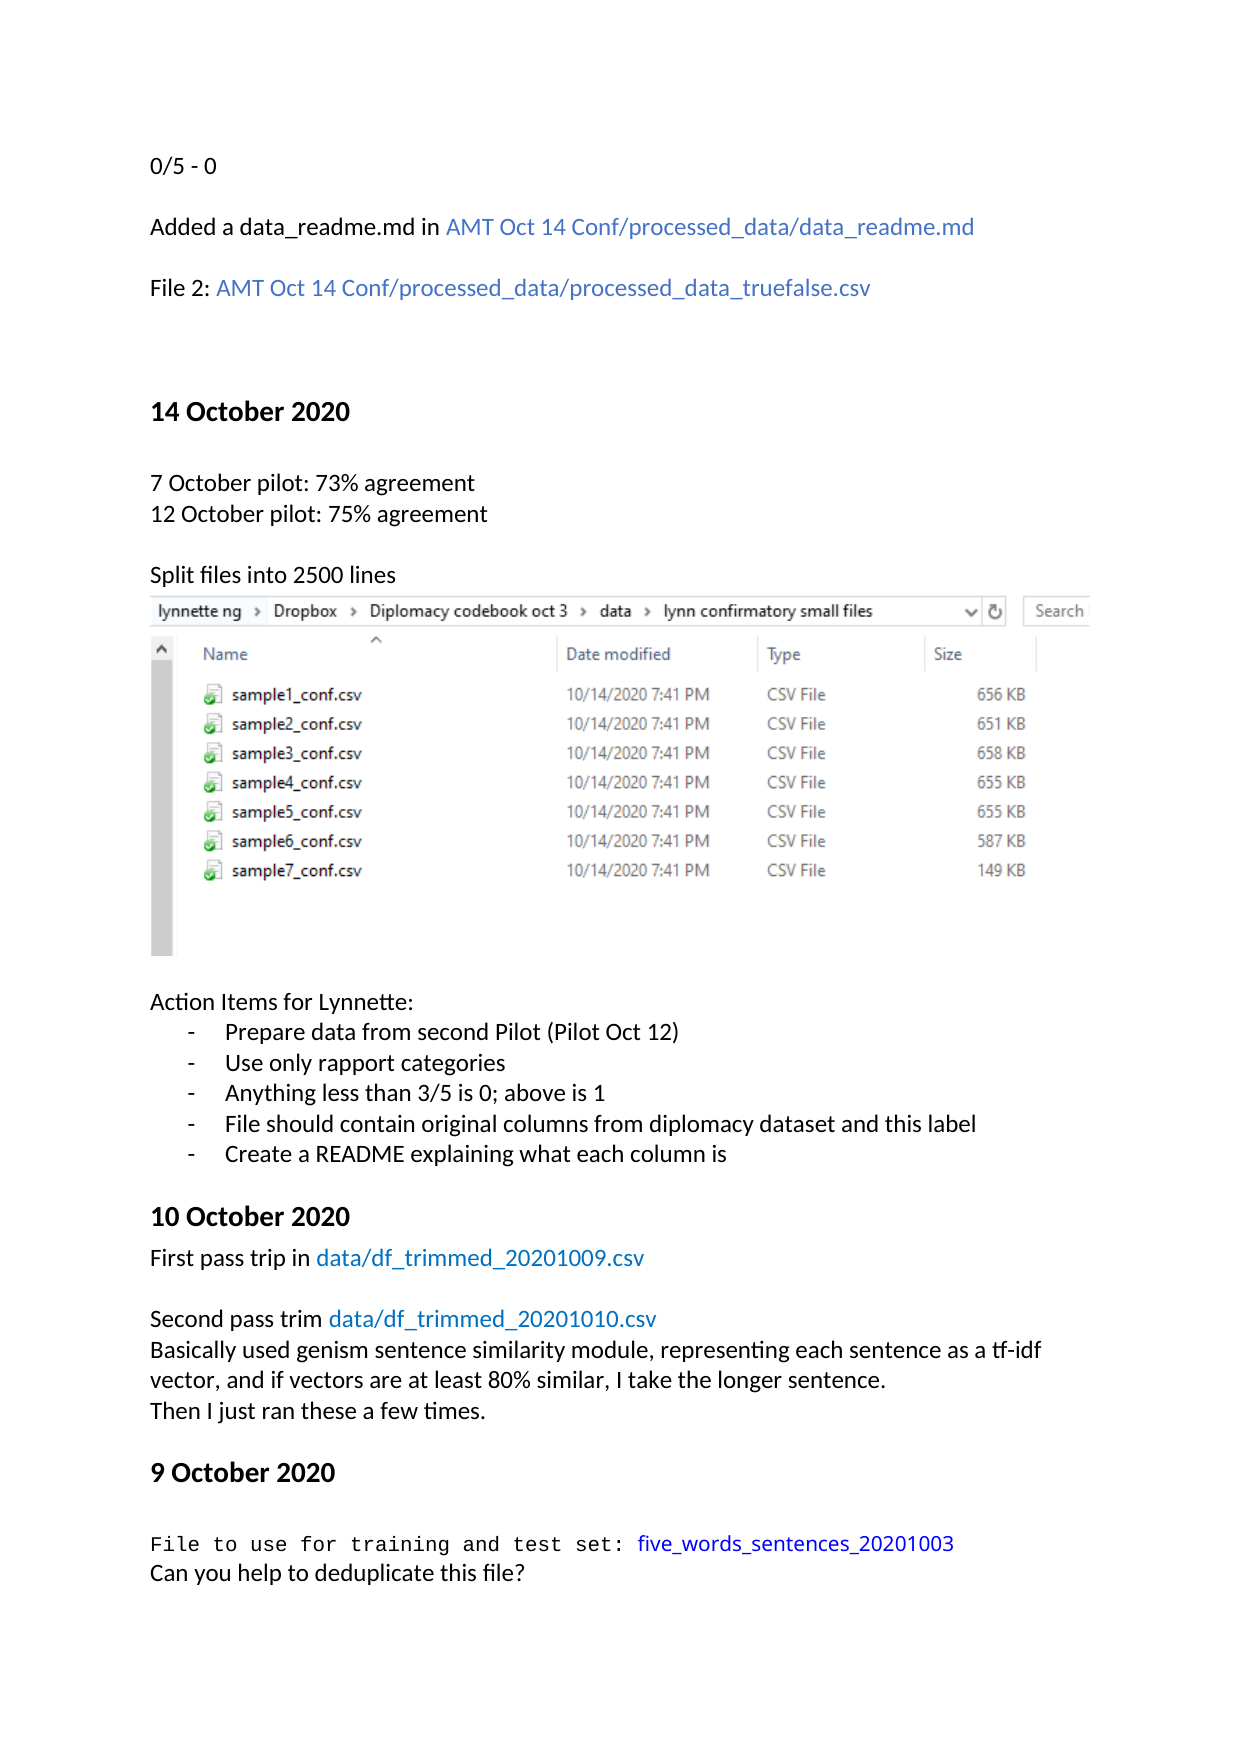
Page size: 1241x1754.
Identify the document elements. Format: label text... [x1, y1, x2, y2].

subtitle 9 October 2020 [150, 1454, 1090, 1490]
text Second pass trim data/df_trimmed_20201010.csv [150, 1303, 1090, 1334]
text Split files into 2500 lines [150, 559, 1090, 589]
list Prepare data from second Pilot (Pilot Oct 12) [187, 1016, 1090, 1047]
text File to use for training and test set: five_words_sentences_20201003 [150, 1529, 1090, 1557]
subtitle 10 October 2020 [150, 1198, 1090, 1234]
picture [150, 589, 1090, 956]
list Use only rapport categories [187, 1047, 1090, 1077]
text First pass trip in data/df_trimmed_20201009.csv [150, 1242, 1090, 1273]
subtitle 14 October 2020 [150, 393, 1090, 428]
text Then I just ran these a few times. [150, 1395, 1090, 1425]
text 12 October pilot: 75% agreement [150, 498, 1090, 528]
text Action Items for Lynnette: [150, 986, 1090, 1016]
text 7 October pilot: 73% agreement [150, 467, 1090, 498]
list File should contain original columns from diplomacy dataset and this label [187, 1108, 1090, 1138]
text 0/5 - 0 [150, 150, 1090, 181]
list Anything less than 3/5 is 0; above is 1 [187, 1077, 1090, 1108]
list Create a README explaining what each column is [187, 1138, 1090, 1169]
text Can you help to deduplicate this file? [150, 1557, 1090, 1588]
text Added a data_readme.md in AMT Oct 14 Conf/processed_data/data_readme.md [150, 211, 1090, 242]
text File 2: AMT Oct 14 Conf/processed_data/processed_data_truefalse.csv [150, 272, 1090, 303]
text Basically used genism sentence similarity module, representing each sentence as a tf-idf vector, and if vectors are at least 80% similar, I take the longer sentence. [150, 1334, 1090, 1395]
